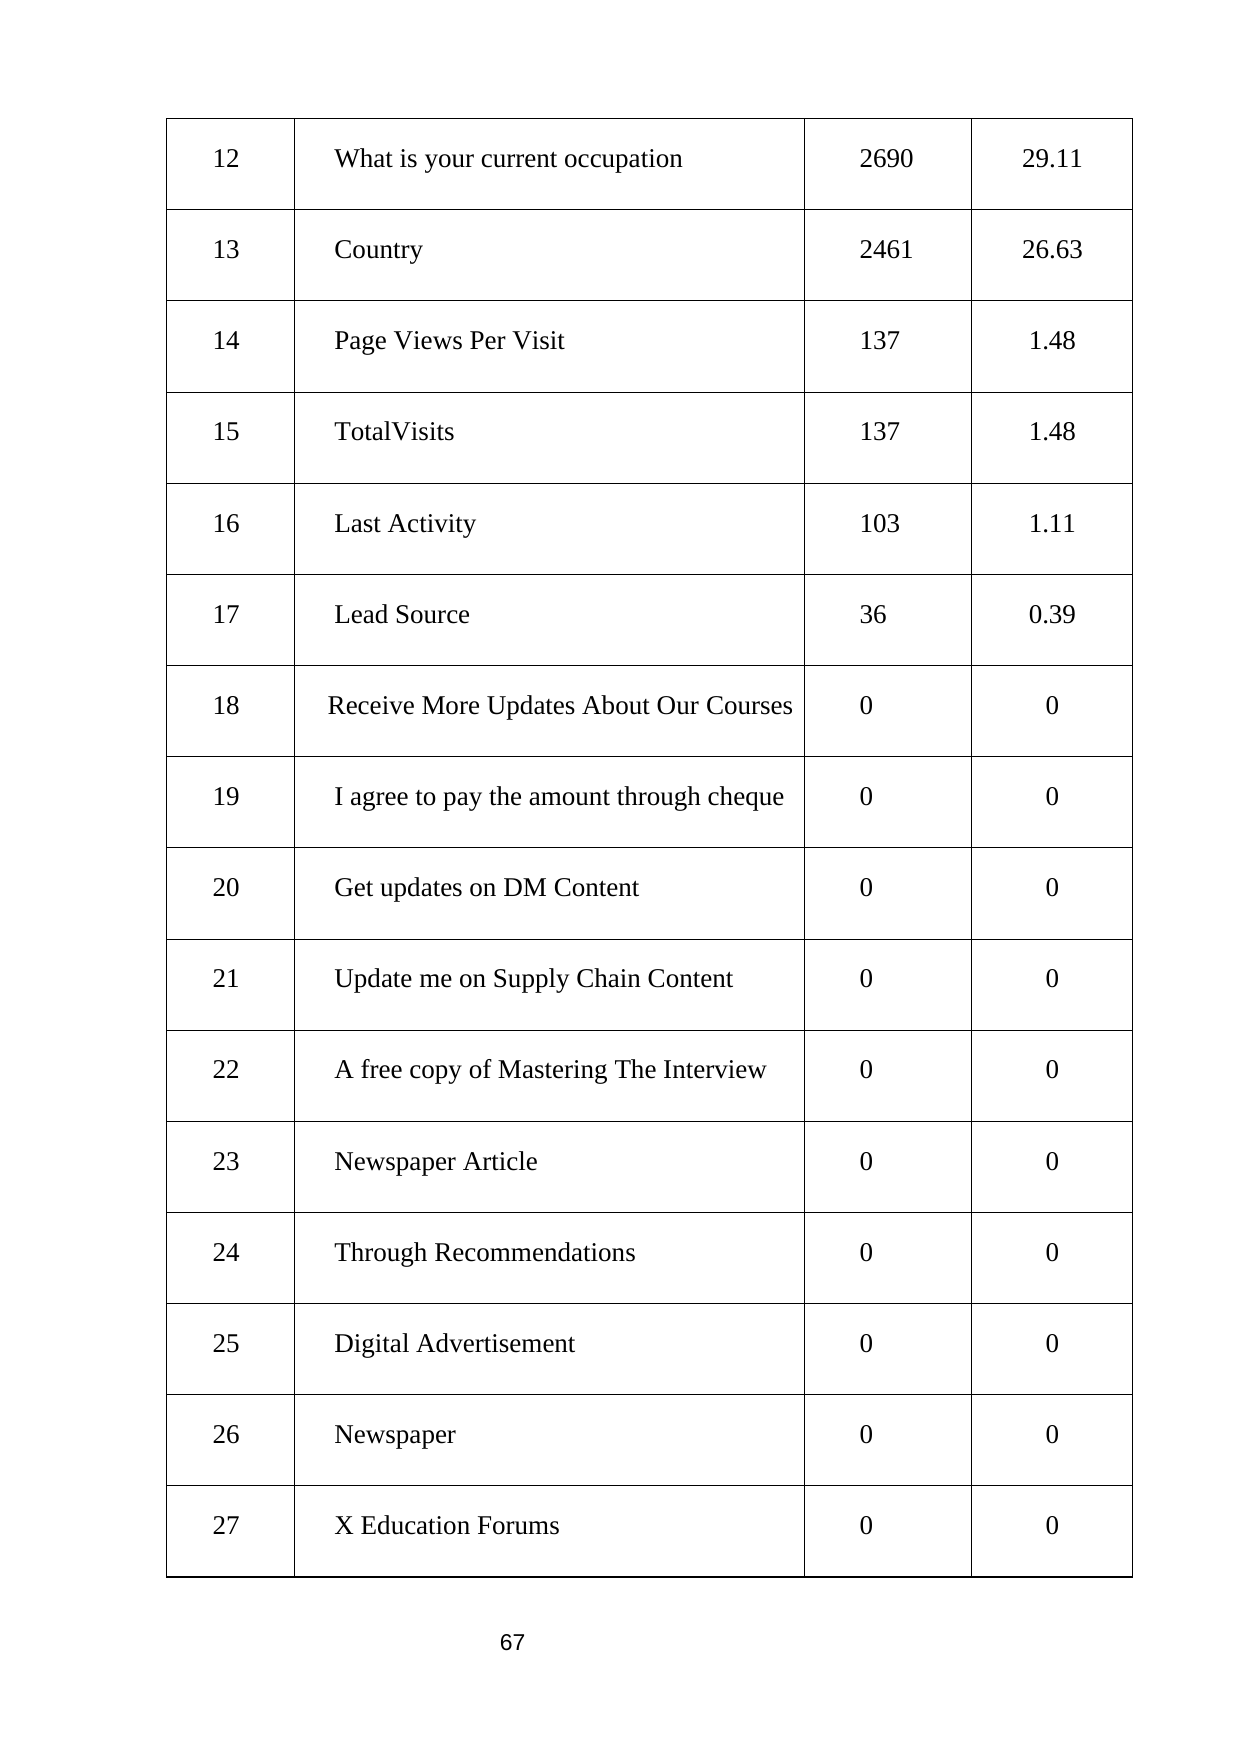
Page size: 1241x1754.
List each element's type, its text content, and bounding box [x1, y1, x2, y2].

table_cell 137 [805, 393, 971, 483]
table_cell What is your current occupation [295, 119, 804, 209]
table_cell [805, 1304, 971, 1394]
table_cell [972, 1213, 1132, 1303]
table_cell 2461 [805, 210, 971, 300]
table_cell 0 [972, 666, 1132, 756]
table_cell 0.39 [972, 575, 1132, 665]
table_cell 137 [805, 301, 971, 392]
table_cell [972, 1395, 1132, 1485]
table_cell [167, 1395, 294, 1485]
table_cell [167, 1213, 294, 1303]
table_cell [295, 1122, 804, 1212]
table_cell 29.11 [972, 119, 1132, 209]
table_cell 0 [972, 848, 1132, 938]
table_cell Lead Source [295, 575, 804, 665]
table_cell Last Activity [295, 484, 804, 574]
table_cell TotalVisits [295, 393, 804, 483]
table_cell I agree to pay the amount through cheque [295, 757, 804, 847]
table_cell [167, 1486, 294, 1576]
table_cell 19 [167, 757, 294, 847]
table_cell 18 [167, 666, 294, 756]
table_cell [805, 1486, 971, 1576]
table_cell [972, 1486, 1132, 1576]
table_cell 21 [167, 940, 294, 1029]
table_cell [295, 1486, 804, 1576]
table_cell 1.48 [972, 301, 1132, 392]
table_cell 26.63 [972, 210, 1132, 300]
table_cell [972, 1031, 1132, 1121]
table_cell 0 [805, 757, 971, 847]
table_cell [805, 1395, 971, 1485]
table_cell 14 [167, 301, 294, 392]
table_cell 0 [972, 757, 1132, 847]
table_cell 15 [167, 393, 294, 483]
table_cell 17 [167, 575, 294, 665]
table_cell 22 [167, 1031, 294, 1121]
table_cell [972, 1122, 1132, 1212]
table_cell 12 [167, 119, 294, 209]
table_cell A free copy of Mastering The Interview [295, 1031, 804, 1121]
table_cell Page Views Per Visit [295, 301, 804, 392]
table_cell Country [295, 210, 804, 300]
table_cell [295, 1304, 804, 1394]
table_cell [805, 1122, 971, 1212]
table_cell 1.48 [972, 393, 1132, 483]
table_cell 13 [167, 210, 294, 300]
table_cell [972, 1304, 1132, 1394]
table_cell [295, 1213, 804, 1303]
table_cell 16 [167, 484, 294, 574]
table_cell 0 [805, 666, 971, 756]
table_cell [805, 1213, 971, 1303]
table_cell Get updates on DM Content [295, 848, 804, 938]
table_cell 0 [805, 848, 971, 938]
table_cell 0 [972, 940, 1132, 1029]
table_cell 20 [167, 848, 294, 938]
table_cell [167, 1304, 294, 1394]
table_cell Update me on Supply Chain Content [295, 940, 804, 1029]
table_cell 0 [805, 940, 971, 1029]
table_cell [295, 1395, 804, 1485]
table_cell 1.11 [972, 484, 1132, 574]
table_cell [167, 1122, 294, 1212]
table_cell Receive More Updates About Our Courses [295, 666, 804, 756]
table_cell 103 [805, 484, 971, 574]
table_cell 2690 [805, 119, 971, 209]
table_cell 36 [805, 575, 971, 665]
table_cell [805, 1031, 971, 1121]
